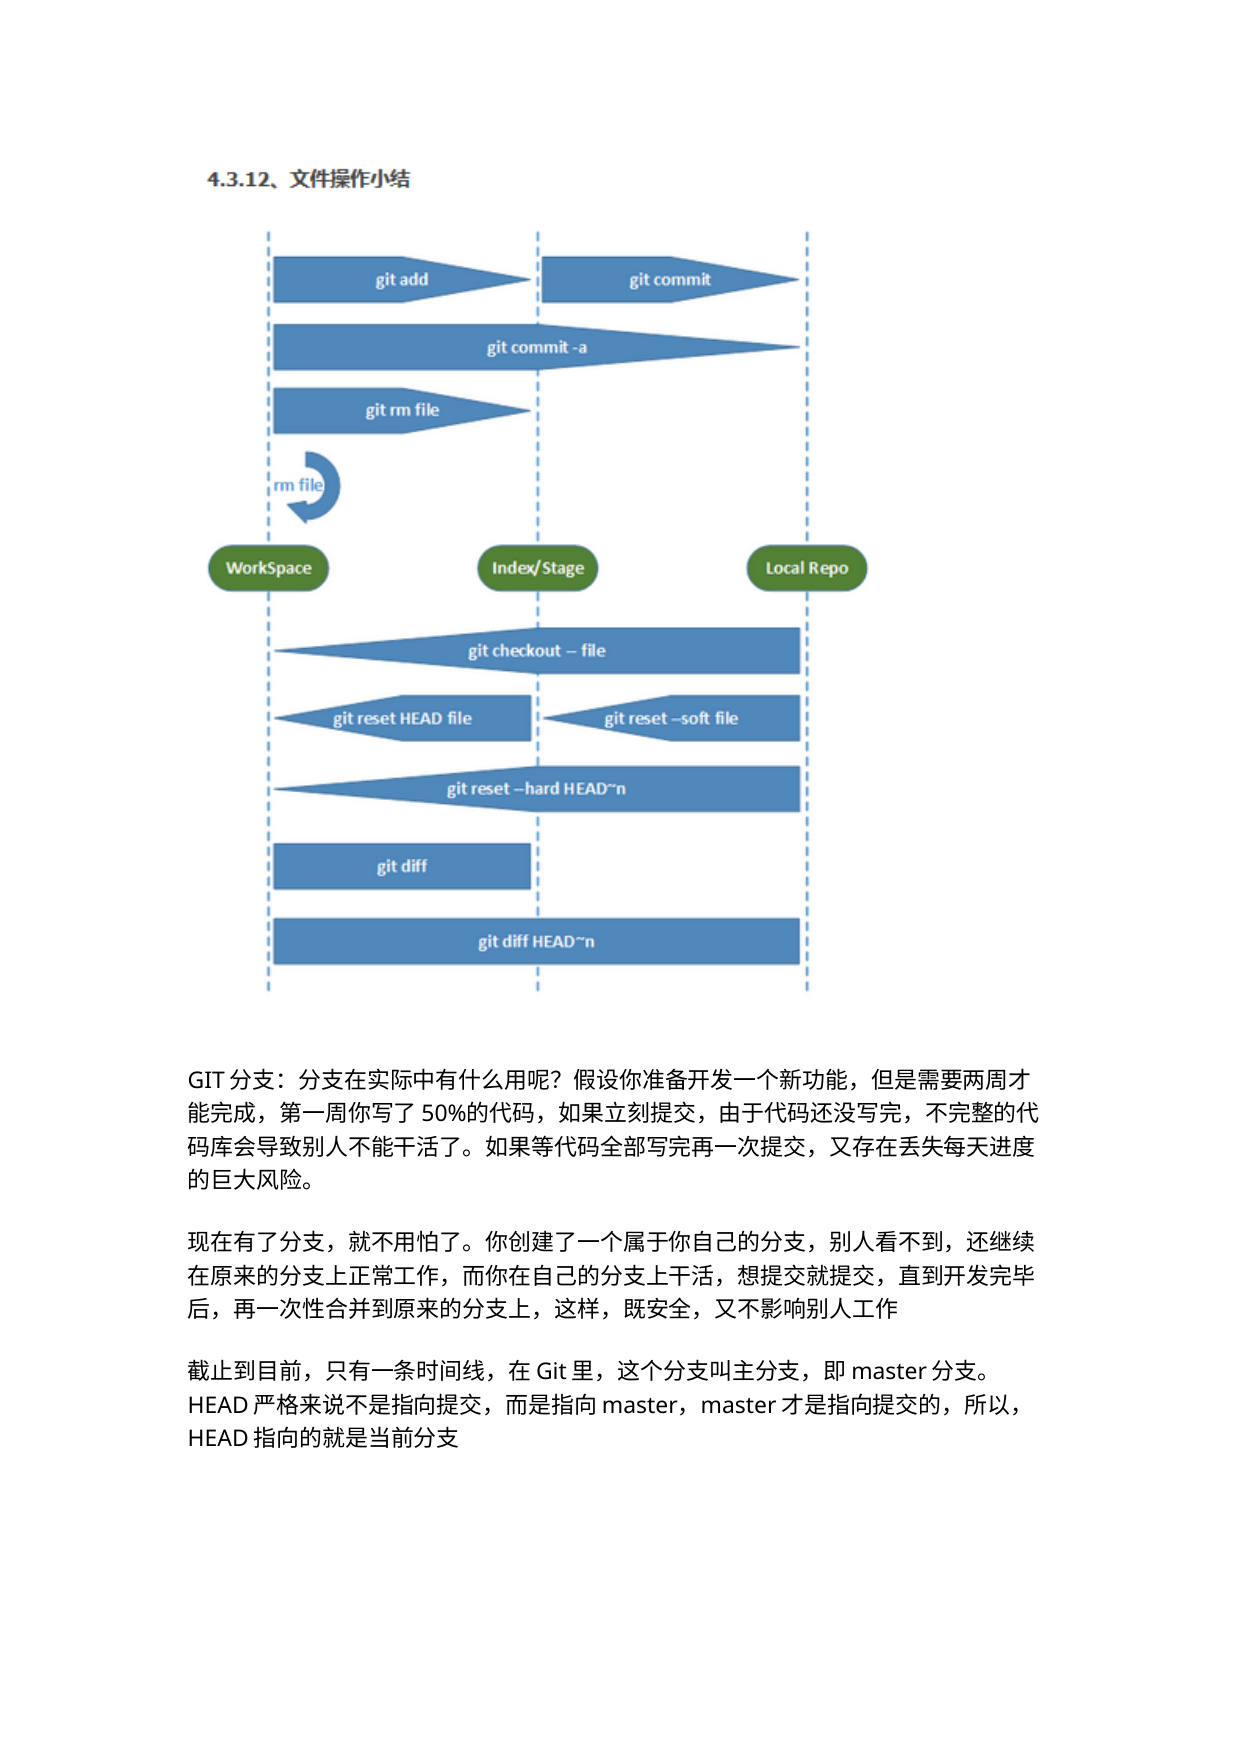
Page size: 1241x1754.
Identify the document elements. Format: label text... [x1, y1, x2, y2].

text GIT分支：分支在实际中有什么用呢？假设你准备开发一个新功能，但是需要两周才能完成，第一周你写了50%的代码，如果立刻提交，由于代码还没写完，不完整的代码库会导致别人不能干活了。如果等代码全部写完再一次提交，又存在丢失每天进度的巨大风险。 [187, 1062, 1053, 1195]
text 截止到目前，只有一条时间线，在Git里，这个分支叫主分支，即master分支。HEAD严格来说不是指向提交，而是指向master，master才是指向提交的，所以，HEAD指向的就是当前分支 [187, 1353, 1053, 1453]
text 现在有了分支，就不用怕了。你创建了一个属于你自己的分支，别人看不到，还继续在原来的分支上正常工作，而你在自己的分支上干活，想提交就提交，直到开发完毕后，再一次性合并到原来的分支上，这样，既安全，又不影响别人工作 [187, 1224, 1053, 1324]
picture [187, 150, 911, 1033]
